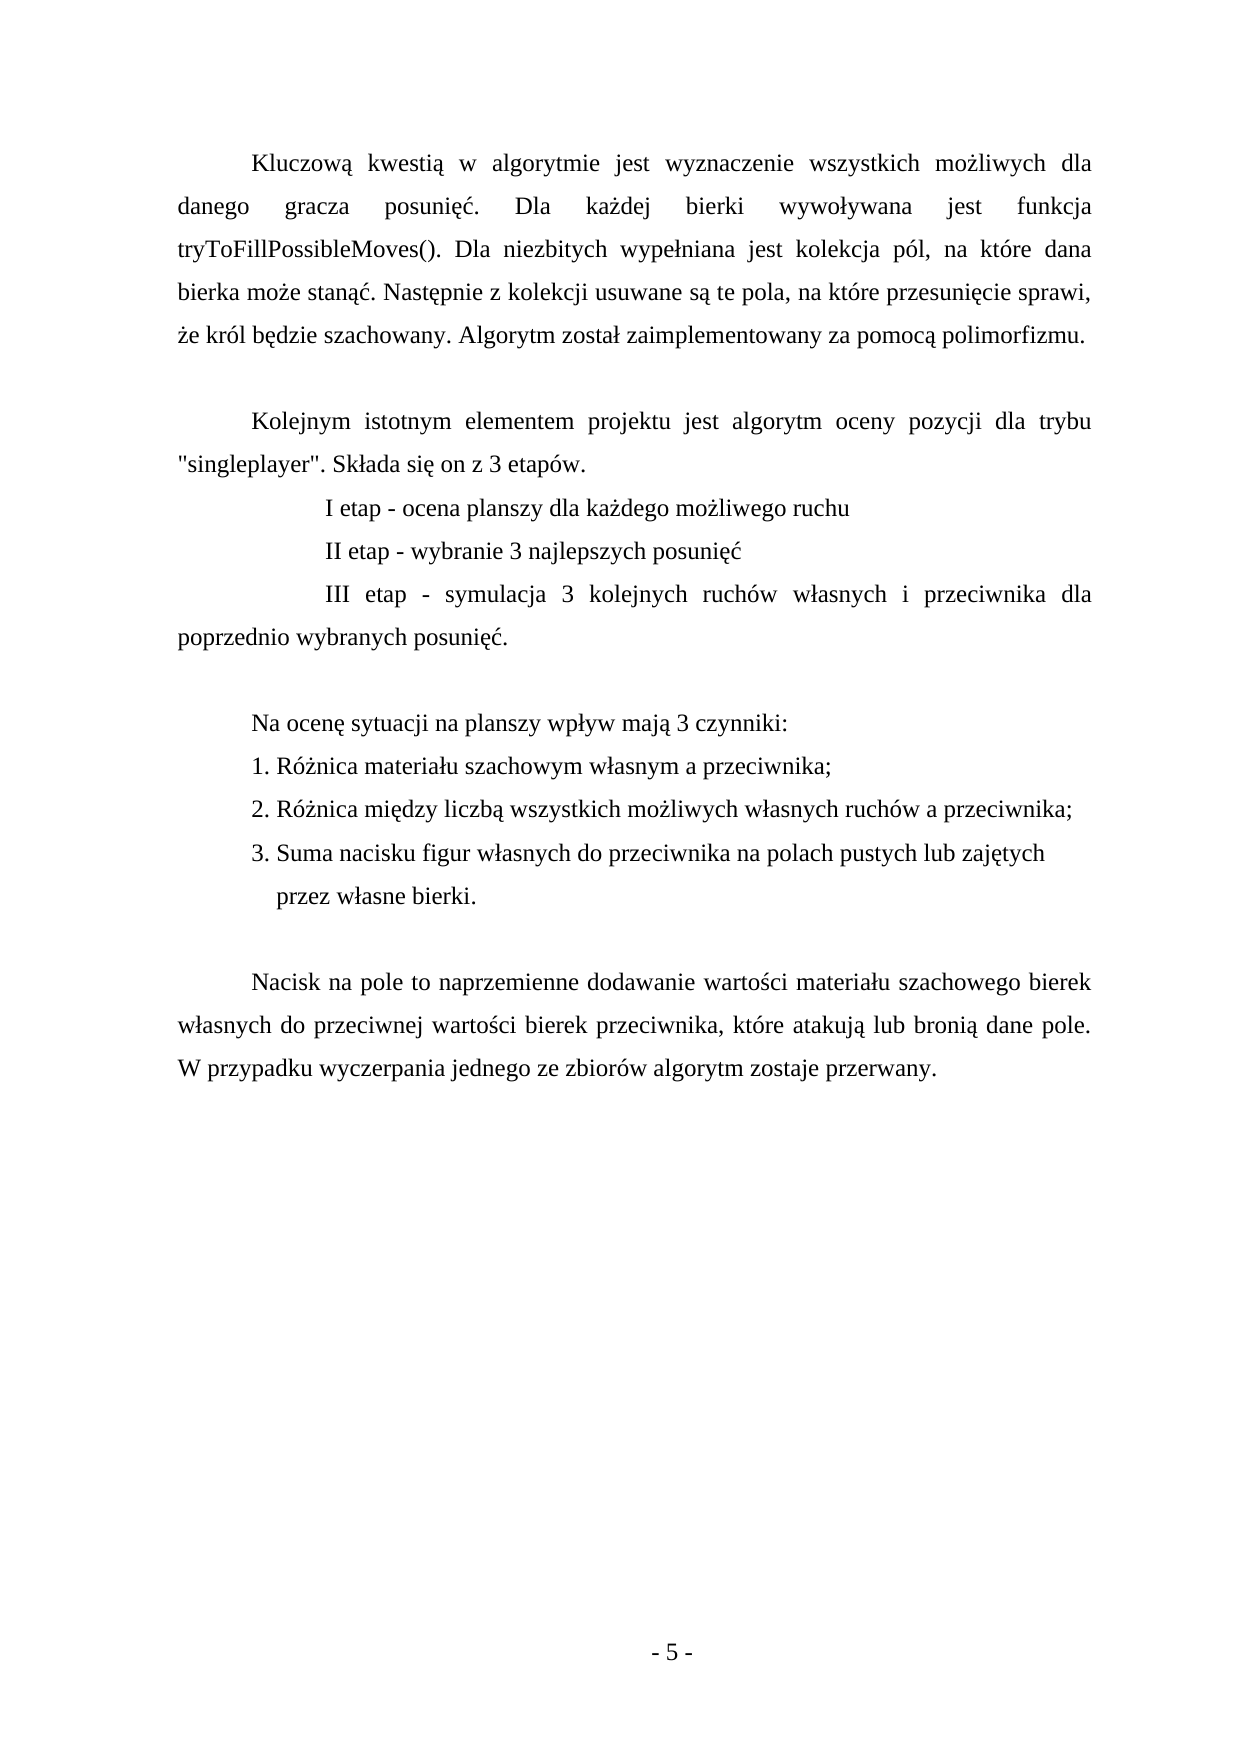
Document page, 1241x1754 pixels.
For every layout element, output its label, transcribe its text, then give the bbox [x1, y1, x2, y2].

text 1. Różnica materiału szachowym własnym a przeciwnika; [177, 751, 1092, 780]
text III etap - symulacja 3 kolejnych ruchów własnych i przeciwnika dla poprzednio wybranych posunięć. [177, 579, 1092, 651]
text 3. Suma nacisku figur własnych do przeciwnika na polach pustych lub zajętych przez własne bierki. [177, 838, 1092, 909]
text Kolejnym istotnym elementem projektu jest algorytm oceny pozycji dla trybu "singleplayer". Składa się on z 3 etapów. [177, 406, 1092, 478]
text II etap - wybranie 3 najlepszych posunięć [177, 536, 1092, 564]
text Kluczową kwestią w algorytmie jest wyznaczenie wszystkich możliwych dla danego gracza posunięć. Dla każdej bierki wywoływana jest funkcja tryToFillPossibleMoves(). Dla niezbitych wypełniana jest kolekcja pól, na które dana bierka może stanąć. Następnie z kolekcji usuwane są te pola, na które przesunięcie sprawi, że król będzie szachowany. Algorytm został zaimplementowany za pomocą polimorfizmu. [177, 148, 1092, 349]
text 2. Różnica między liczbą wszystkich możliwych własnych ruchów a przeciwnika; [177, 794, 1092, 823]
text I etap - ocena planszy dla każdego możliwego ruchu [177, 493, 1092, 521]
text Na ocenę sytuacji na planszy wpływ mają 3 czynniki: [177, 708, 1092, 737]
text Nacisk na pole to naprzemienne dodawanie wartości materiału szachowego bierek własnych do przeciwnej wartości bierek przeciwnika, które atakują lub bronią dane pole. W przypadku wyczerpania jednego ze zbiorów algorytm zostaje przerwany. [177, 967, 1092, 1082]
